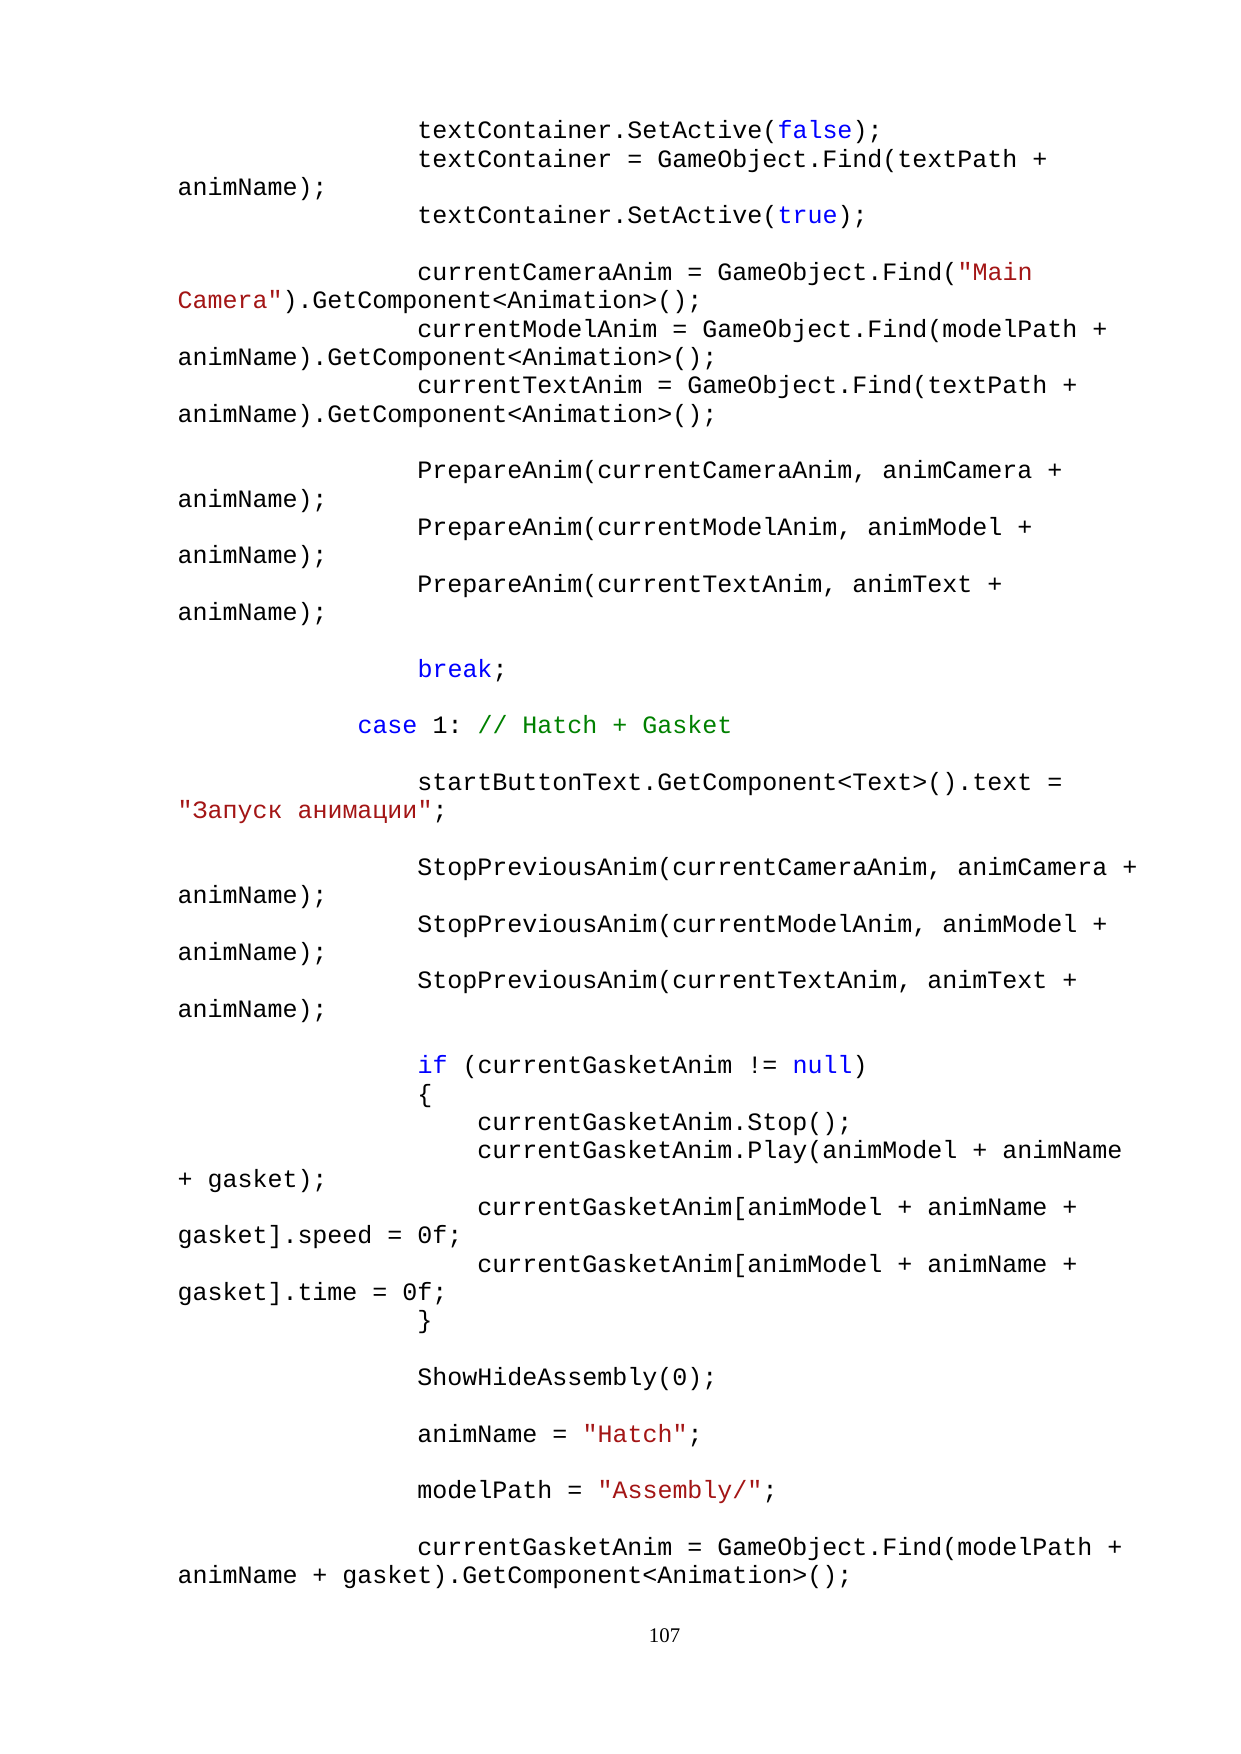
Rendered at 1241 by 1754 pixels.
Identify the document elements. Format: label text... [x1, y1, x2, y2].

text { [177, 1081, 1152, 1110]
text break; [177, 656, 1152, 685]
text PrepareAnim(currentCameraAnim, animCamera + animName); [177, 458, 1152, 515]
text textContainer.SetActive(true); [177, 203, 1152, 231]
text modelPath = "Assembly/"; [177, 1478, 1152, 1506]
text currentGasketAnim[animModel + animName + gasket].time = 0f; [177, 1251, 1152, 1308]
text currentGasketAnim.Stop(); [177, 1110, 1152, 1138]
text textContainer.SetActive(false); [177, 118, 1152, 146]
text case 1: // Hatch + Gasket [177, 713, 1152, 741]
text StopPreviousAnim(currentCameraAnim, animCamera + animName); [177, 855, 1152, 911]
text textContainer = GameObject.Find(textPath + animName); [177, 146, 1152, 203]
text ShowHideAssembly(0); [177, 1365, 1152, 1393]
text currentGasketAnim[animModel + animName + gasket].speed = 0f; [177, 1195, 1152, 1251]
text currentGasketAnim = GameObject.Find(modelPath + animName + gasket).GetComponent<Animation>(); [177, 1535, 1152, 1591]
text } [177, 1308, 1152, 1336]
text animName = "Hatch"; [177, 1421, 1152, 1450]
text startButtonText.GetComponent<Text>().text = "Запуск анимации"; [177, 770, 1152, 826]
text currentTextAnim = GameObject.Find(textPath + animName).GetComponent<Animation>(); [177, 373, 1152, 430]
text if (currentGasketAnim != null) [177, 1053, 1152, 1081]
text PrepareAnim(currentTextAnim, animText + animName); [177, 571, 1152, 628]
text currentModelAnim = GameObject.Find(modelPath + animName).GetComponent<Animation>(); [177, 316, 1152, 373]
text PrepareAnim(currentModelAnim, animModel + animName); [177, 515, 1152, 571]
text StopPreviousAnim(currentTextAnim, animText + animName); [177, 968, 1152, 1025]
text StopPreviousAnim(currentModelAnim, animModel + animName); [177, 911, 1152, 968]
text currentCameraAnim = GameObject.Find("Main Camera").GetComponent<Animation>(); [177, 260, 1152, 316]
text currentGasketAnim.Play(animModel + animName + gasket); [177, 1138, 1152, 1195]
